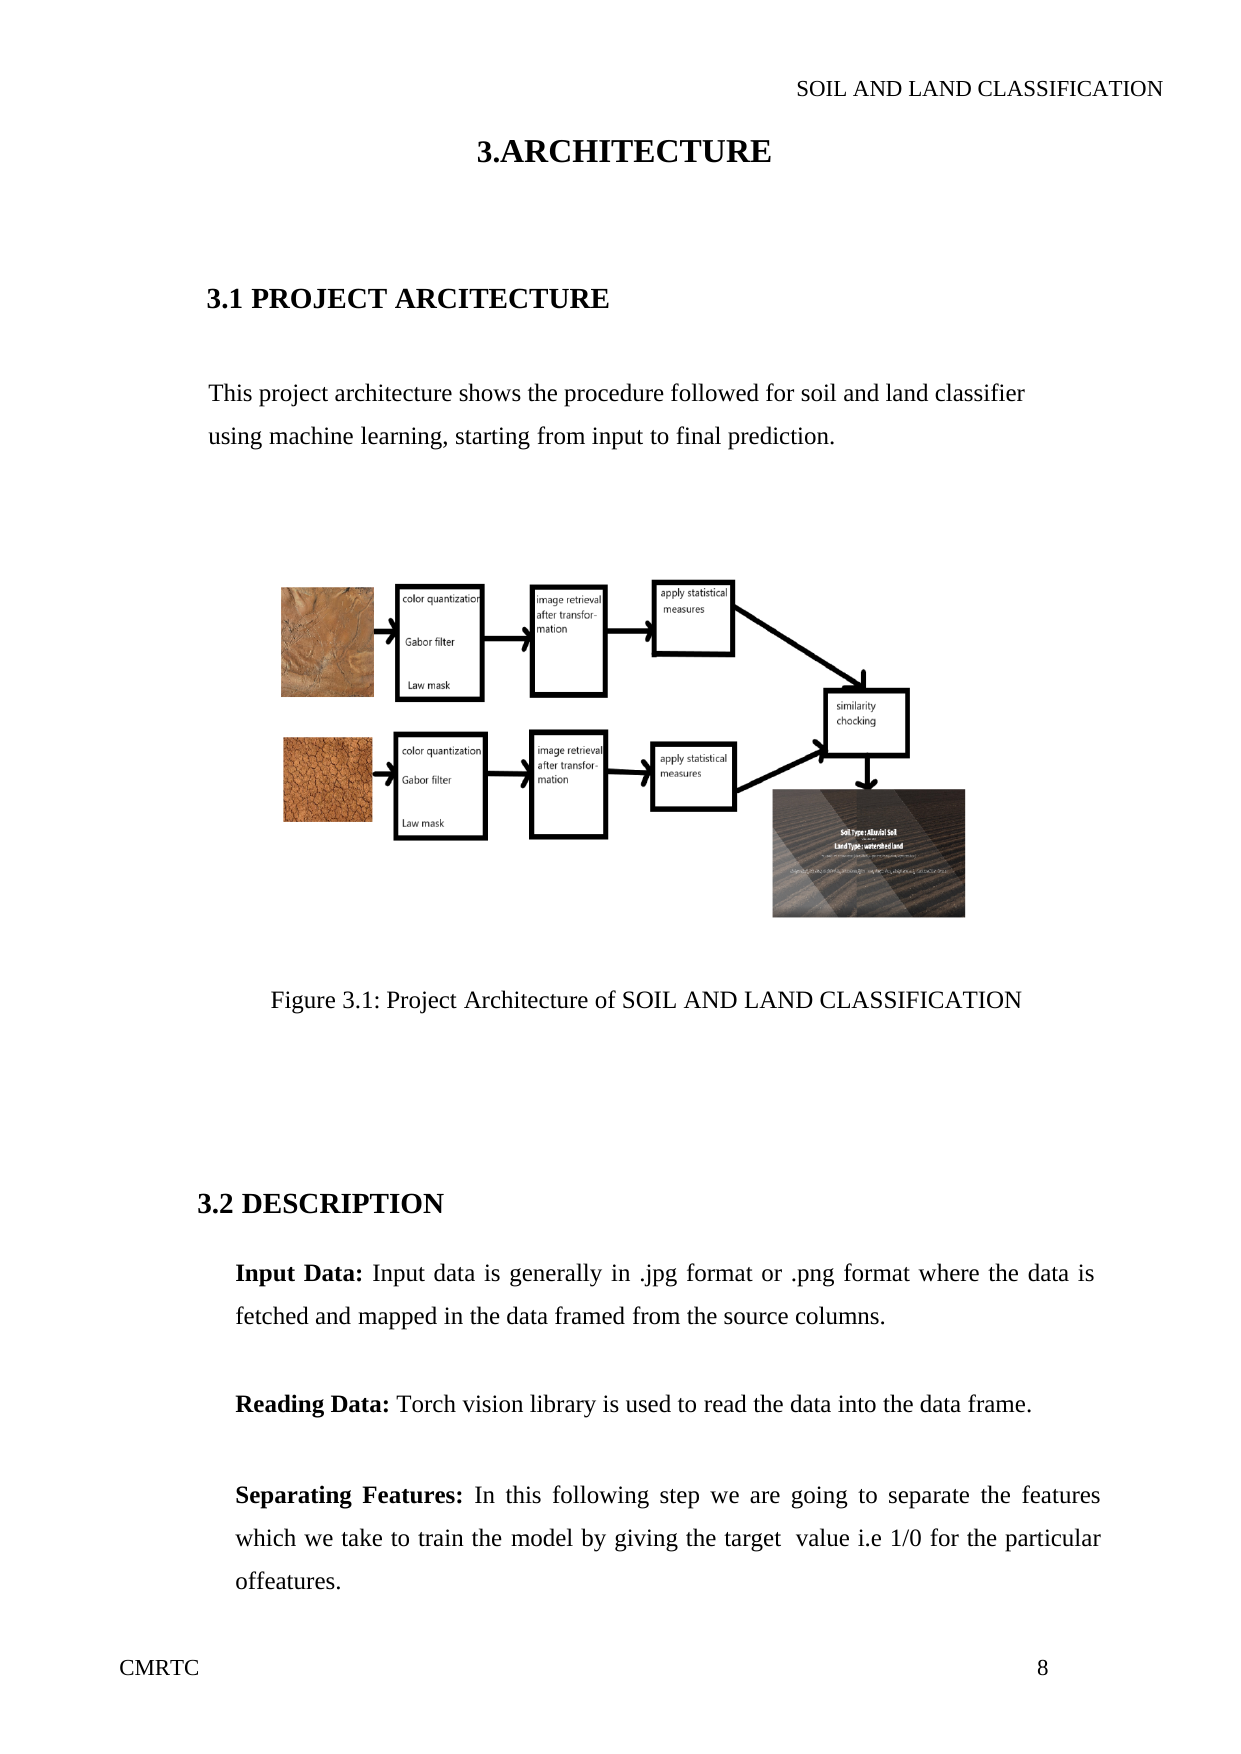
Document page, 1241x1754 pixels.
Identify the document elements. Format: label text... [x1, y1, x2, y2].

subtitle DESCRIPTION [197, 1186, 1217, 1219]
picture [185, 465, 1045, 922]
text Separating Features: In this following step we are going to separate the features which we take to train the model by giving the target value i.e 1/0 for the particular offeatures. [235, 1480, 1102, 1595]
text Input Data: Input data is generally in .jpg format or .png format where the data is fetched and mapped in the data framed from the source columns. [235, 1258, 1096, 1330]
subtitle 3.ARCHITECTURE [438, 131, 1161, 169]
text This project architecture shows the procedure followed for soil and land classifier using machine learning, starting from input to final prediction. [208, 378, 1067, 449]
text Reading Data: Torch vision library is used to read the data into the data frame. [235, 1389, 1217, 1418]
text Figure 3.1: Project Architecture of SOIL AND LAND CLASSIFICATION [98, 985, 1195, 1014]
subtitle PROJECT ARCITECTURE [206, 281, 1217, 314]
